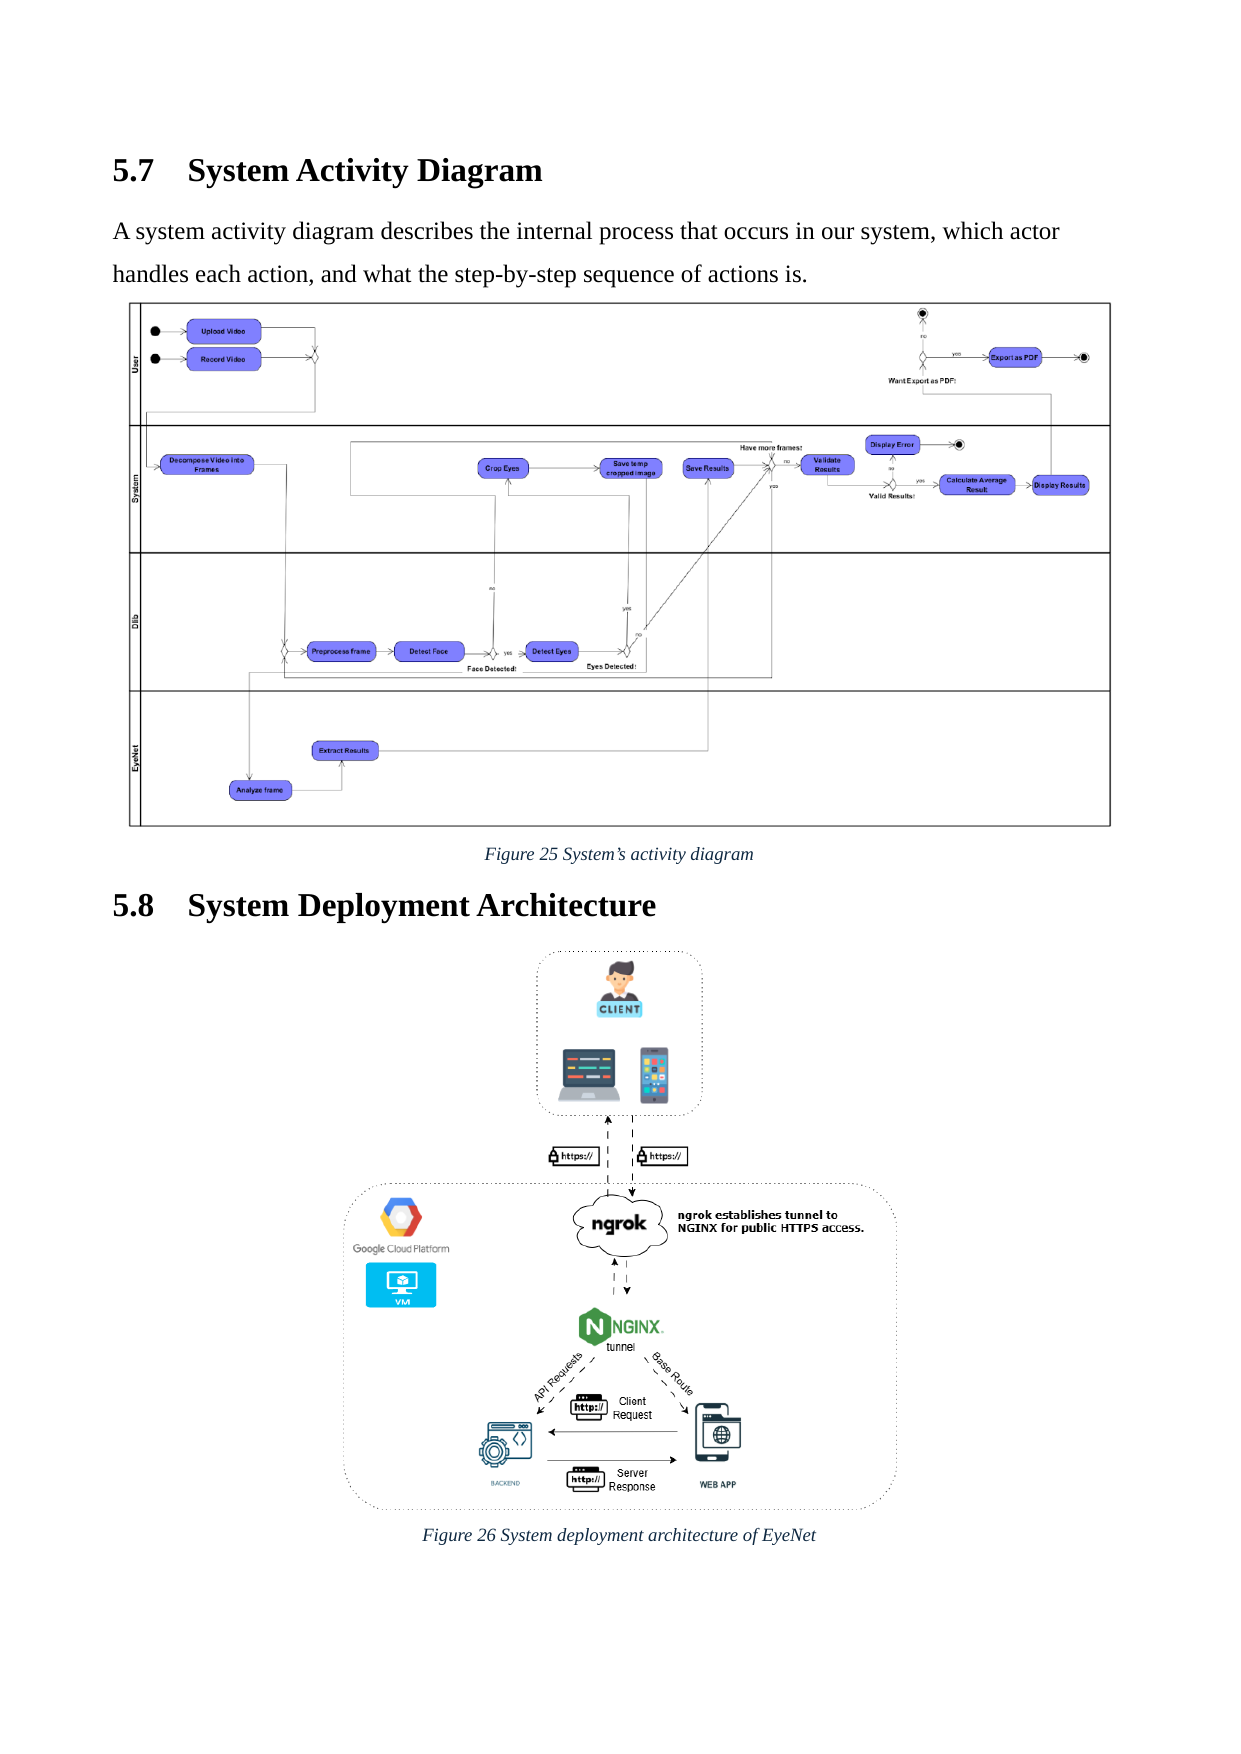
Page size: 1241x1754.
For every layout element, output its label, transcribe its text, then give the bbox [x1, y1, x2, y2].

text Figure 26 System deployment architecture of EyeNet [112, 1524, 1128, 1545]
picture [128, 302, 1112, 829]
picture [343, 951, 897, 1510]
text A system activity diagram describes the internal process that occurs in our system, which actor handles each action, and what the step-by-step sequence of actions is. [112, 216, 1128, 288]
text Figure 25 System’s activity diagram [112, 843, 1128, 865]
subtitle System Deployment Architecture [112, 886, 1128, 924]
subtitle System Activity Diagram [112, 150, 1128, 188]
